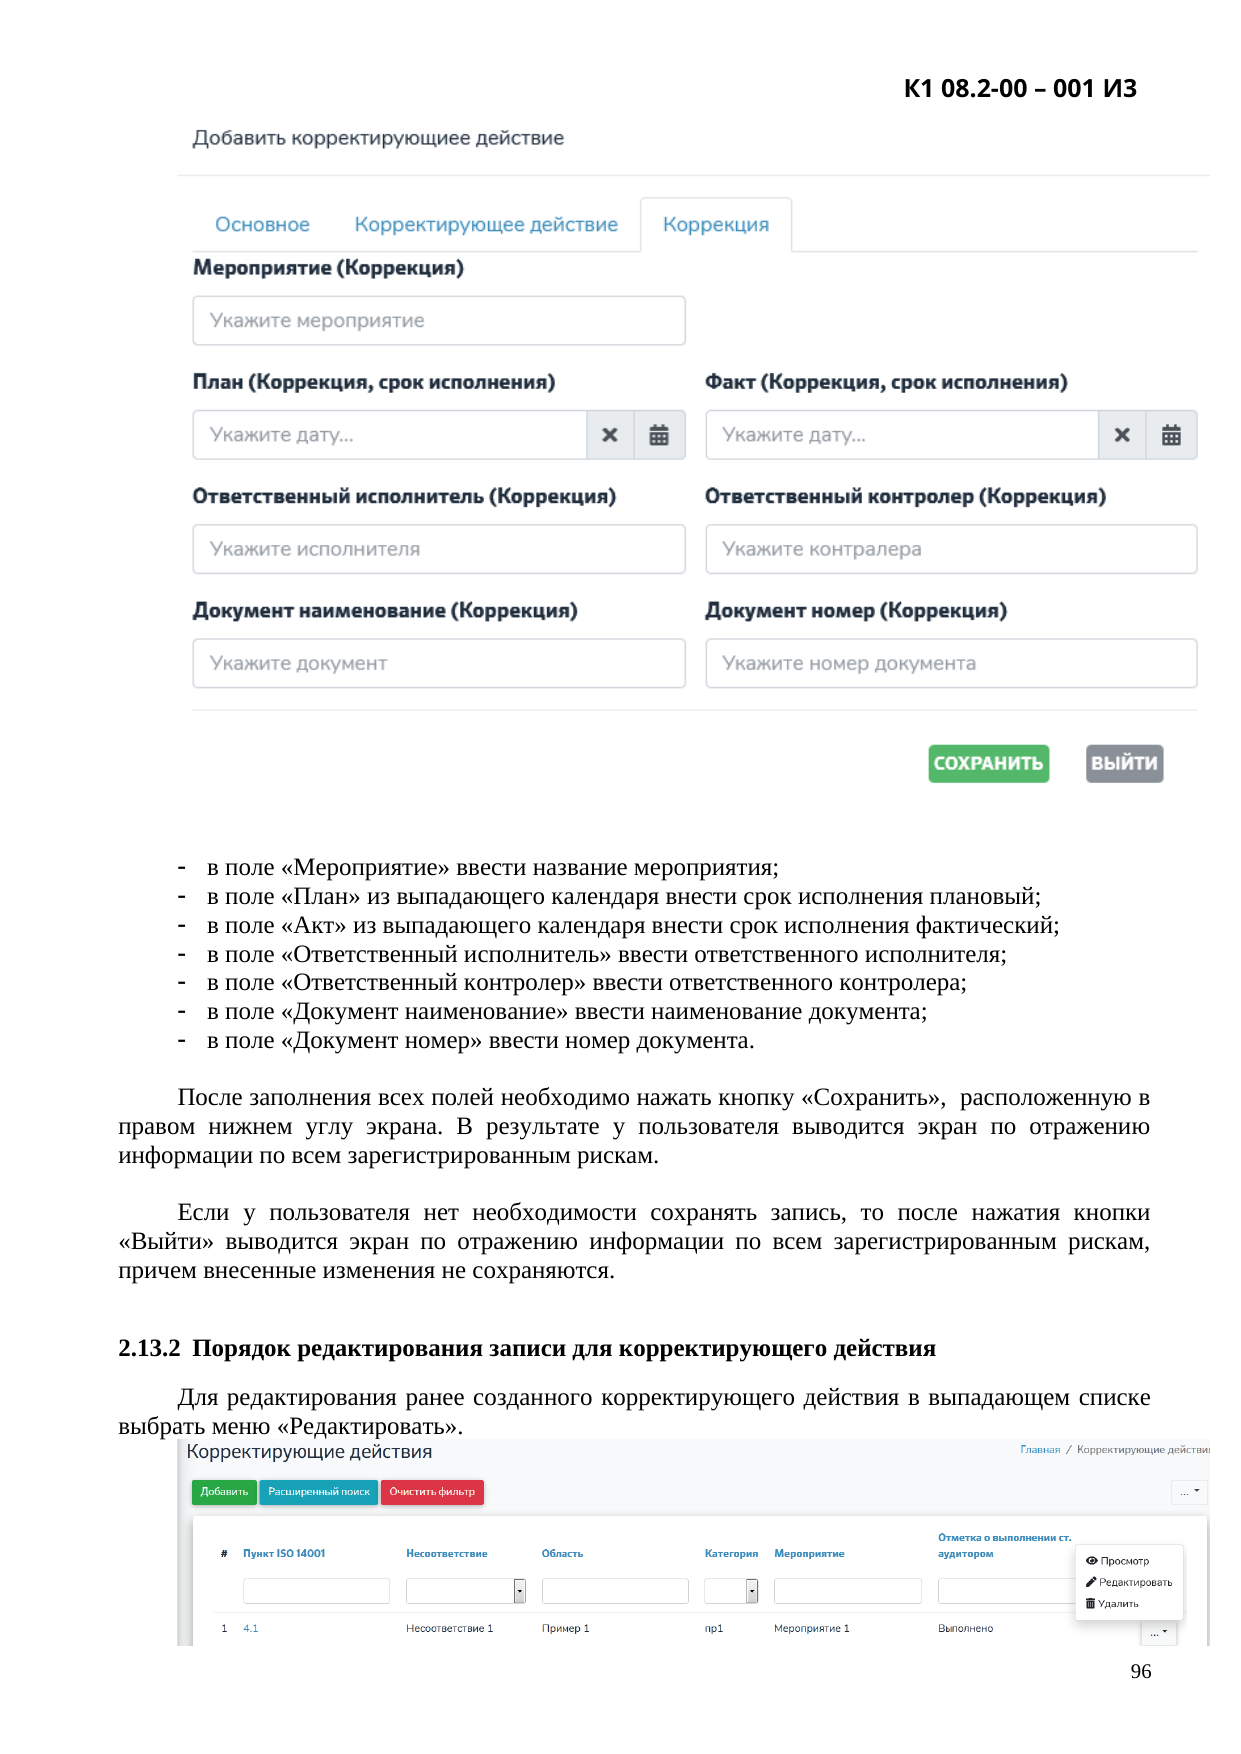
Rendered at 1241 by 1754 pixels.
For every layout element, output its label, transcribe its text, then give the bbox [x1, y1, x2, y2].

list в поле «Ответственный исполнитель» ввести ответственного исполнителя; [118, 939, 1152, 967]
picture [177, 105, 1210, 829]
text Для редактирования ранее созданного корректирующего действия в выпадающем списке выбрать меню «Редактировать». [118, 1382, 1152, 1439]
list в поле «Мероприятие» ввести название мероприятия; [118, 852, 1152, 881]
text После заполнения всех полей необходимо нажать кнопку «Сохранить», расположенную в правом нижнем углу экрана. В результате у пользователя выводится экран по отражению информации по всем зарегистрированным рискам. [118, 1082, 1152, 1169]
subtitle Порядок редактирования записи для корректирующего действия [118, 1333, 1152, 1361]
list в поле «Документ номер» ввести номер документа. [118, 1025, 1152, 1054]
list в поле «План» из выпадающего календаря внести срок исполнения плановый; [118, 881, 1152, 910]
text Если у пользователя нет необходимости сохранять запись, то после нажатия кнопки «Выйти» выводится экран по отражению информации по всем зарегистрированным рискам, причем внесенные изменения не сохраняются. [118, 1197, 1152, 1284]
picture [177, 1439, 1210, 1646]
list в поле «Акт» из выпадающего календаря внести срок исполнения фактический; [118, 910, 1152, 939]
list в поле «Документ наименование» ввести наименование документа; [118, 996, 1152, 1025]
list в поле «Ответственный контролер» ввести ответственного контролера; [118, 967, 1152, 996]
